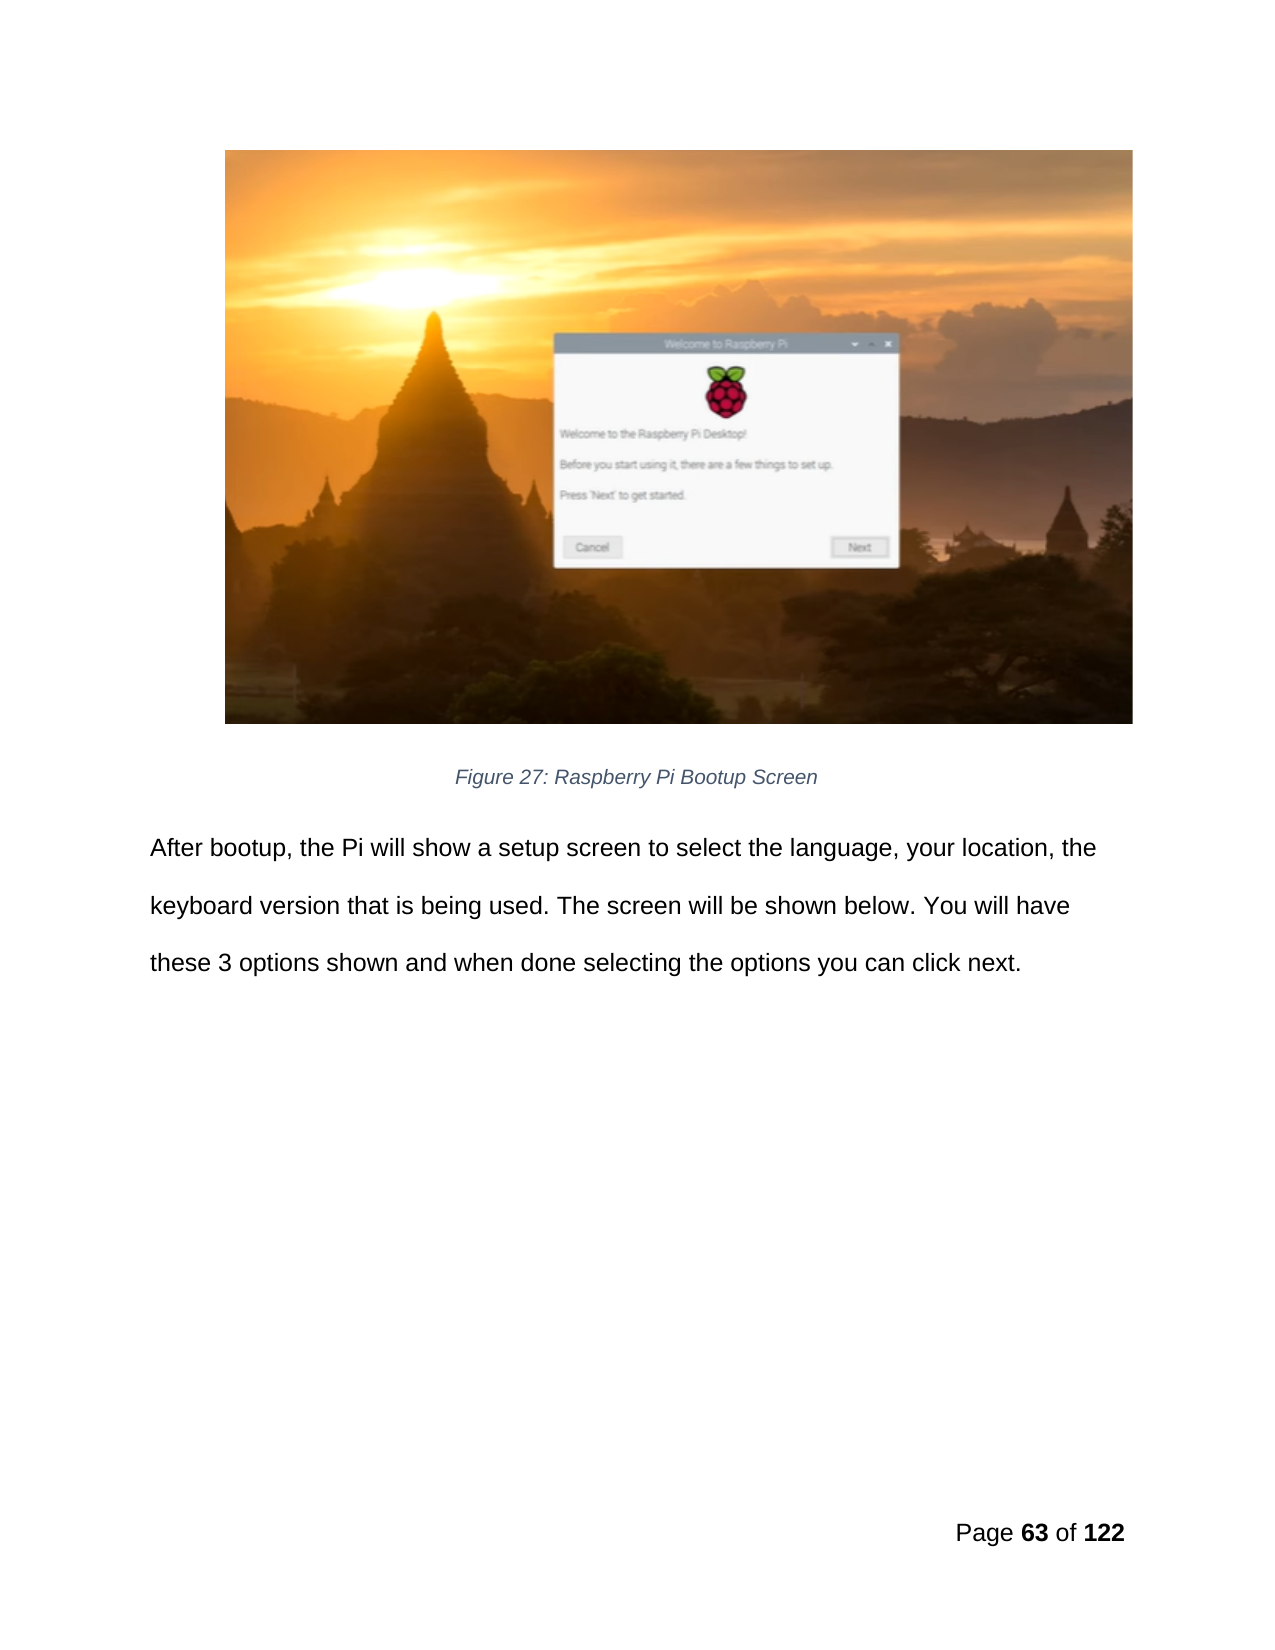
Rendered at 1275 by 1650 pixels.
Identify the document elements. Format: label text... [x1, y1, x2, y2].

picture [225, 150, 1133, 724]
text Figure 27: Raspberry Pi Bootup Screen [150, 765, 1125, 789]
text After bootup, the Pi will show a setup screen to select the language, your location, the keyboard version that is being used. The screen will be shown below. You will have these 3 options shown and when done selecting the options you can click next. [150, 833, 1125, 977]
